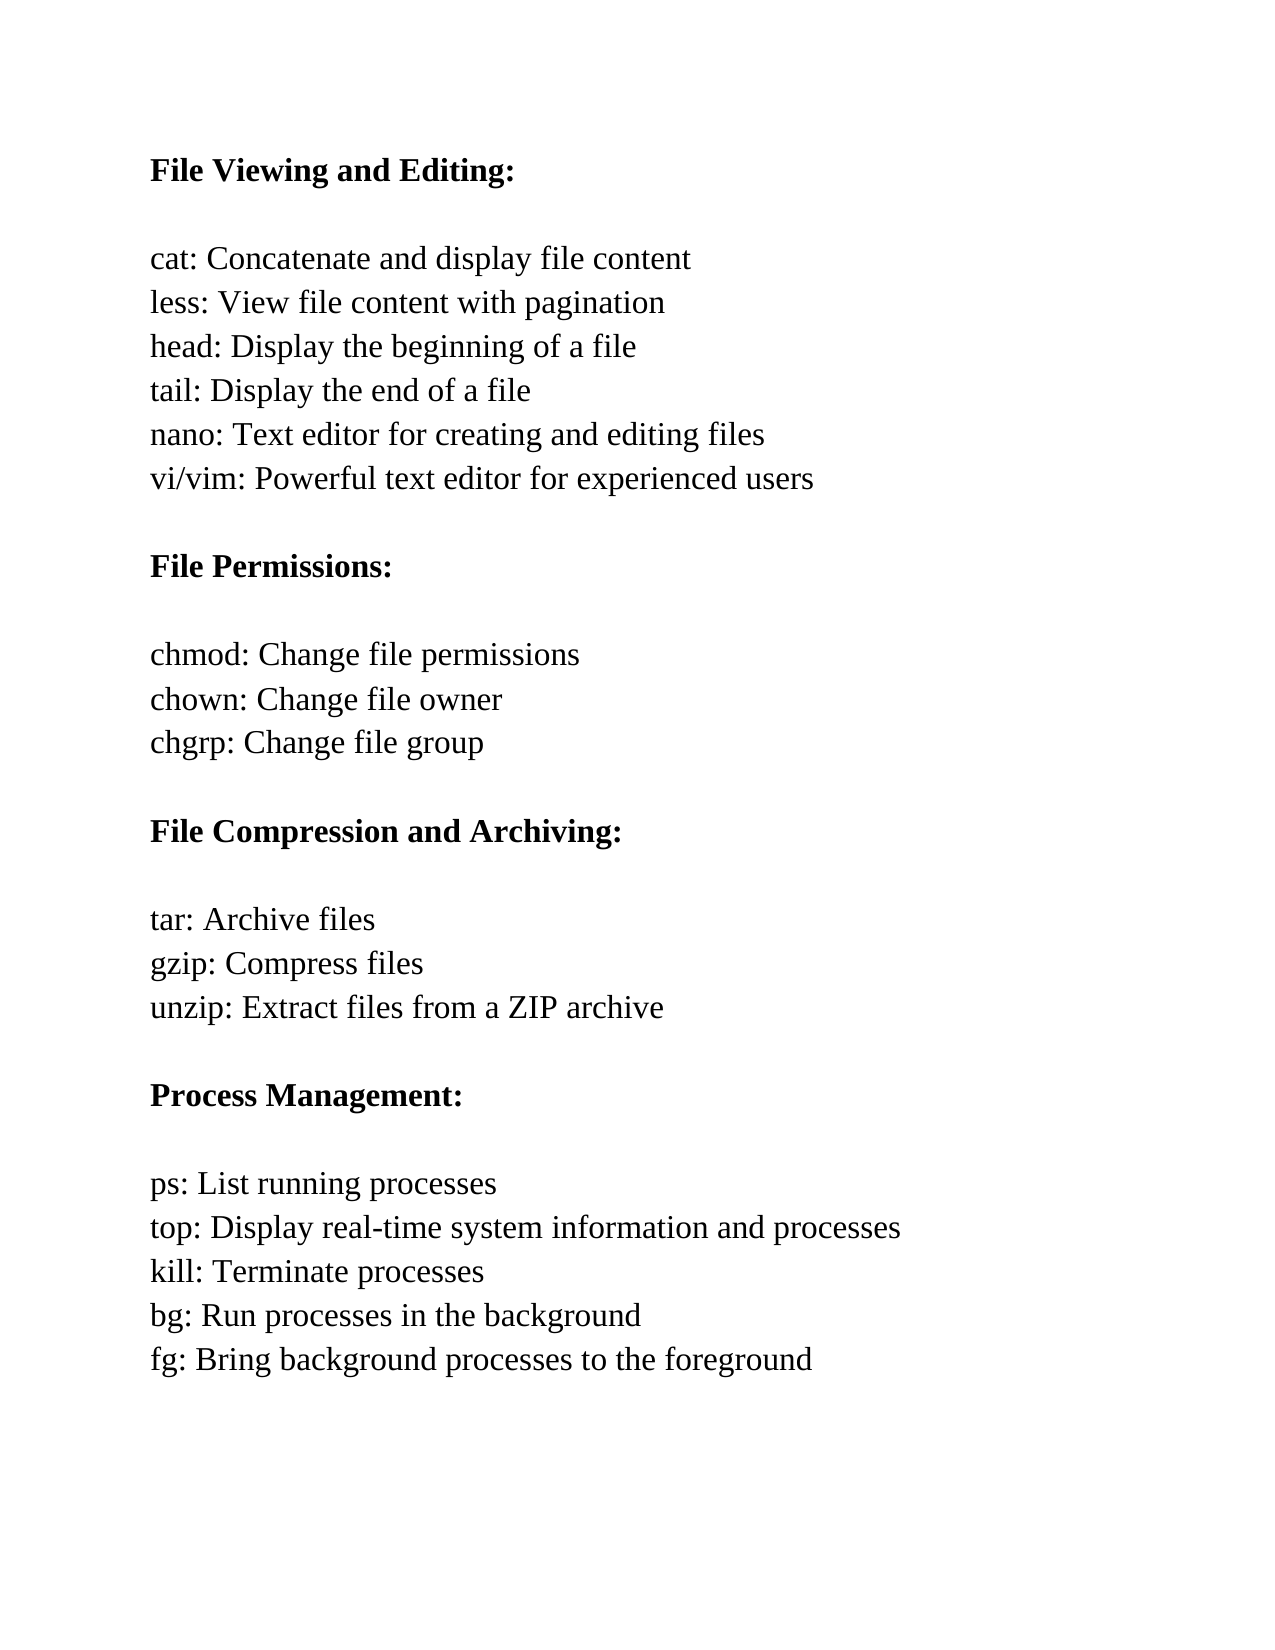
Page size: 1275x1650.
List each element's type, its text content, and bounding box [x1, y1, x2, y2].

text Process Management: [150, 1075, 1125, 1114]
text ps: List running processes [150, 1163, 1125, 1202]
text File Viewing and Editing: [150, 150, 1125, 188]
text chgrp: Change file group [150, 723, 1125, 761]
text kill: Terminate processes [150, 1252, 1125, 1290]
text cat: Concatenate and display file content [150, 238, 1125, 276]
text top: Display real-time system information and processes [150, 1207, 1125, 1246]
text gzip: Compress files [150, 943, 1125, 981]
text tail: Display the end of a file [150, 370, 1125, 409]
text chown: Change file owner [150, 679, 1125, 717]
text fg: Bring background processes to the foreground [150, 1340, 1125, 1378]
text File Compression and Archiving: [150, 811, 1125, 849]
text nano: Text editor for creating and editing files [150, 414, 1125, 453]
text unzip: Extract files from a ZIP archive [150, 987, 1125, 1026]
text File Permissions: [150, 547, 1125, 585]
text less: View file content with pagination [150, 282, 1125, 321]
text bg: Run processes in the background [150, 1296, 1125, 1334]
text tar: Archive files [150, 899, 1125, 937]
text vi/vim: Powerful text editor for experienced users [150, 458, 1125, 497]
text head: Display the beginning of a file [150, 326, 1125, 364]
text chmod: Change file permissions [150, 635, 1125, 673]
